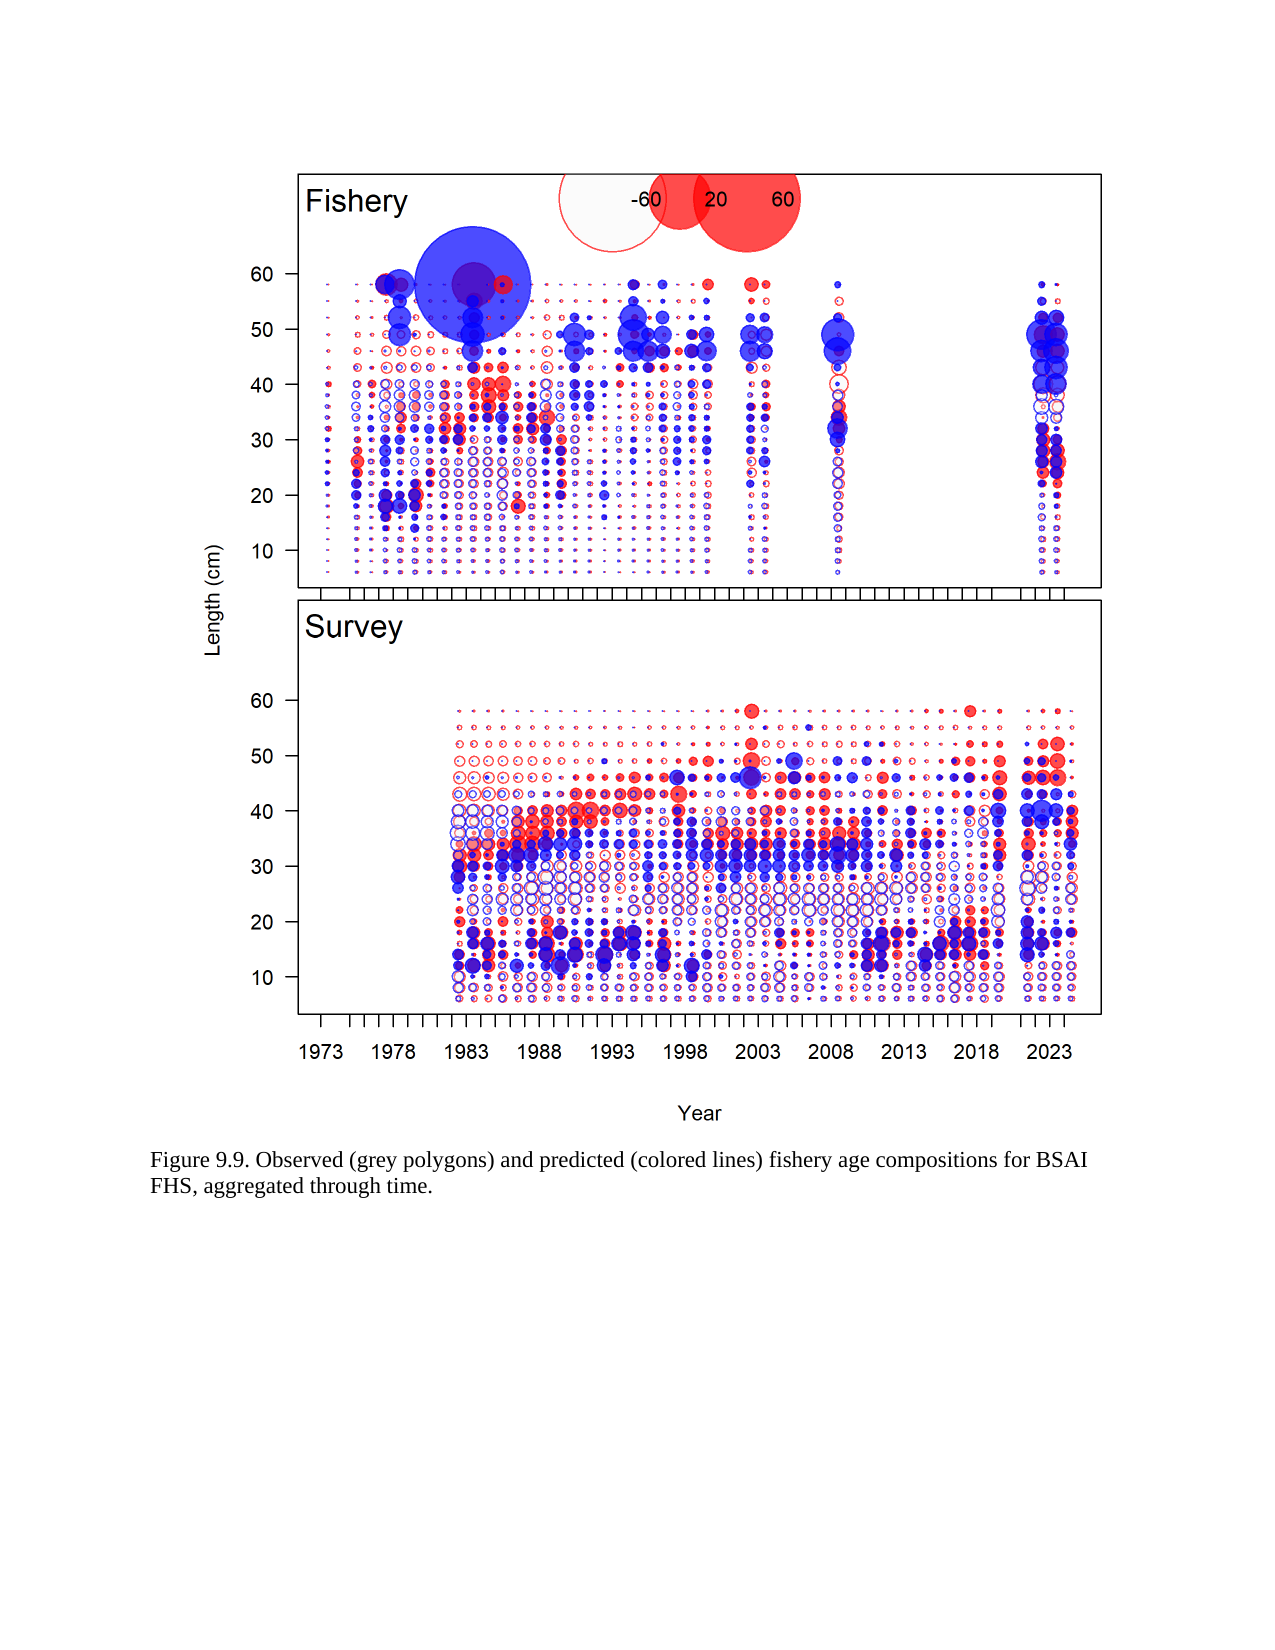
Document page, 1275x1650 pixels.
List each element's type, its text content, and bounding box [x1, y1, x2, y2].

text Figure 9.9. Observed (grey polygons) and predicted (colored lines) fishery age compositions for BSAI FHS, aggregated through time. [150, 1146, 1125, 1198]
picture [150, 150, 1125, 1125]
